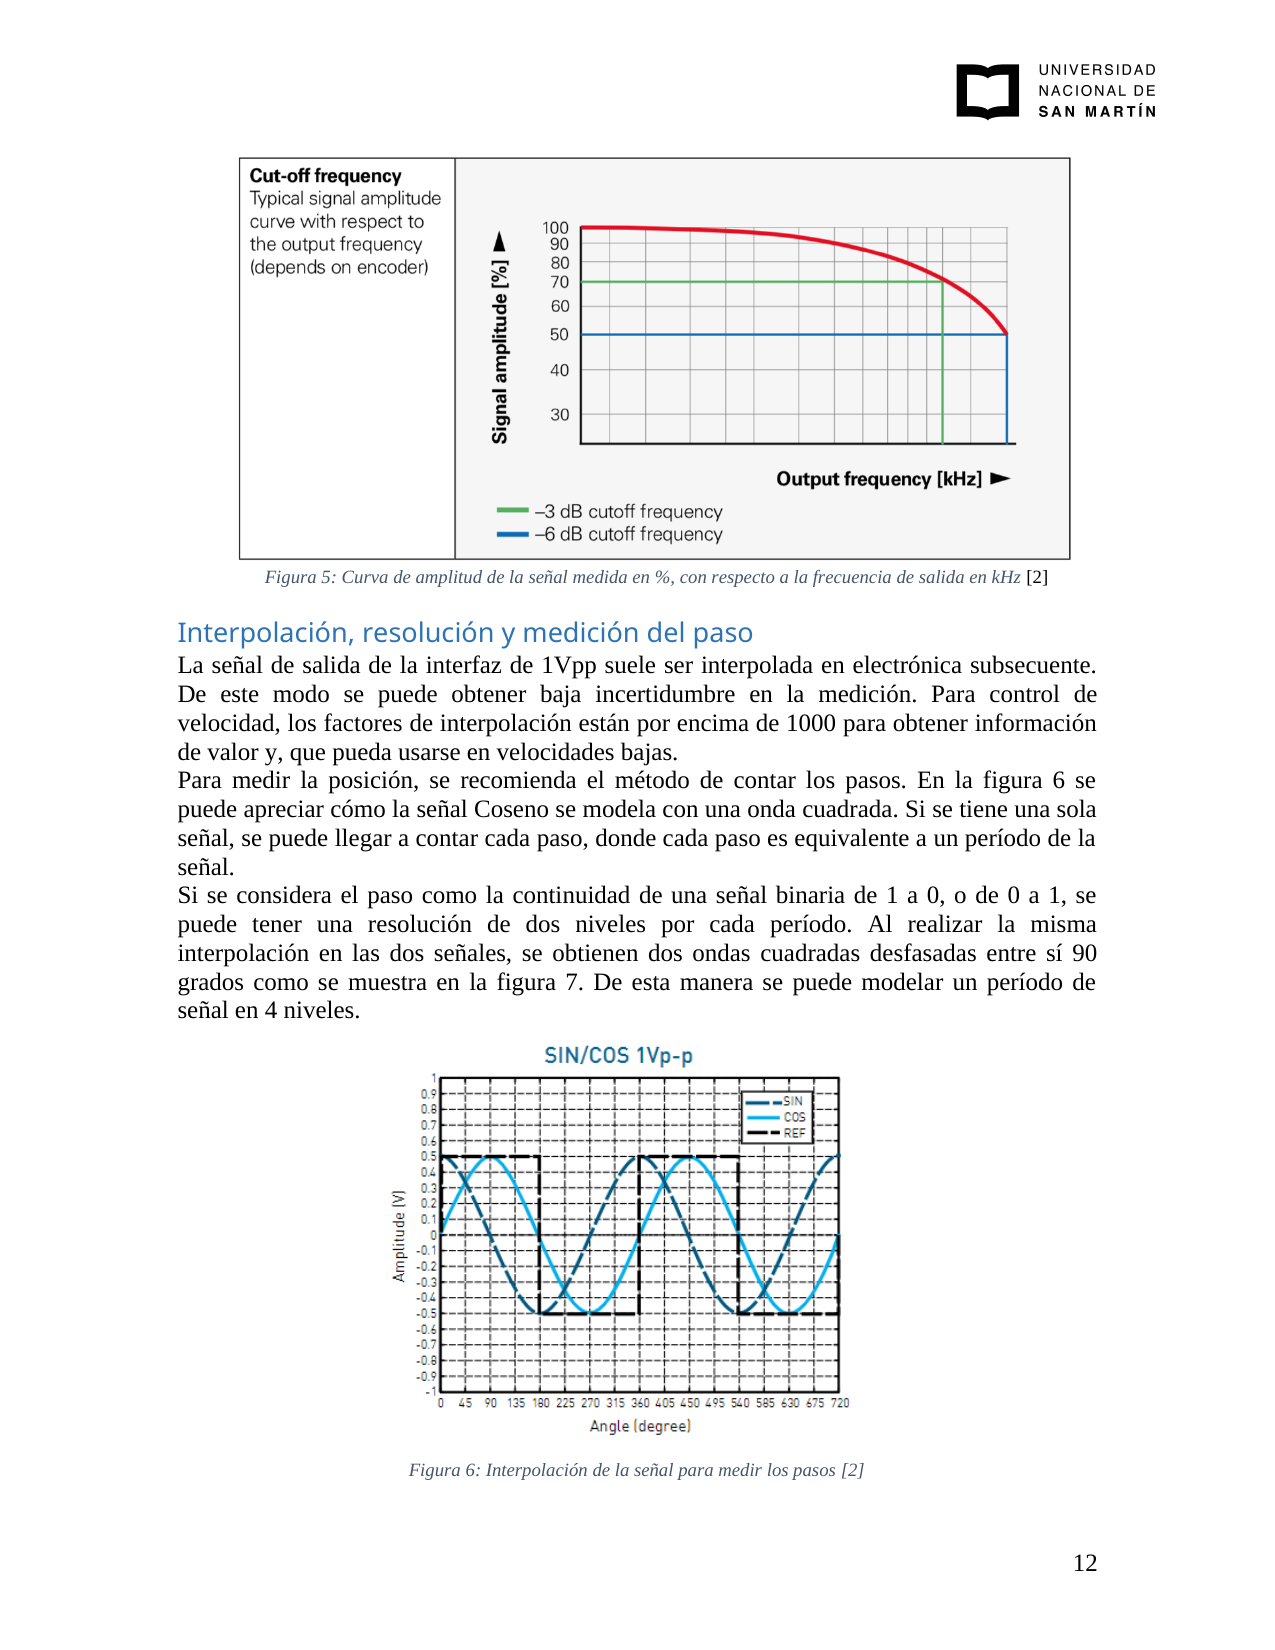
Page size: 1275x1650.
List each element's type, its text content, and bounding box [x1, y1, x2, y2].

subtitle Interpolación, resolución y medición del paso [177, 614, 1098, 651]
text Figura 6: Interpolación de la señal para medir los pasos [177, 1459, 1098, 1480]
text Para medir la posición, se recomienda el método de contar los pasos. En la figura 6 se puede apreciar cómo la señal Coseno se modela con una onda cuadrada. Si se tiene una sola señal, se puede llegar a contar cada paso, donde cada paso es equivalente a un período de la señal. [177, 766, 1098, 881]
text Figura 5: Curva de amplitud de la señal medida en %, con respecto a la frecuencia de salida en kHz [215, 566, 1098, 588]
picture [387, 1024, 888, 1459]
text La señal de salida de la interfaz de 1Vpp suele ser interpolada en electrónica subsecuente. De este modo se puede obtener baja incertidumbre en la medición. Para control de velocidad, los factores de interpolación están por encima de 1000 para obtener información de valor y, que pueda usarse en velocidades bajas. [177, 651, 1098, 766]
picture [232, 147, 1080, 567]
text Si se considera el paso como la continuidad de una señal binaria de 1 a 0, o de 0 a 1, se puede tener una resolución de dos niveles por cada período. Al realizar la misma interpolación en las dos señales, se obtienen dos ondas cuadradas desfasadas entre sí 90 grados como se muestra en la figura 7. De esta manera se puede modelar un período de señal en 4 niveles. [177, 881, 1098, 1024]
picture [945, 55, 1165, 128]
